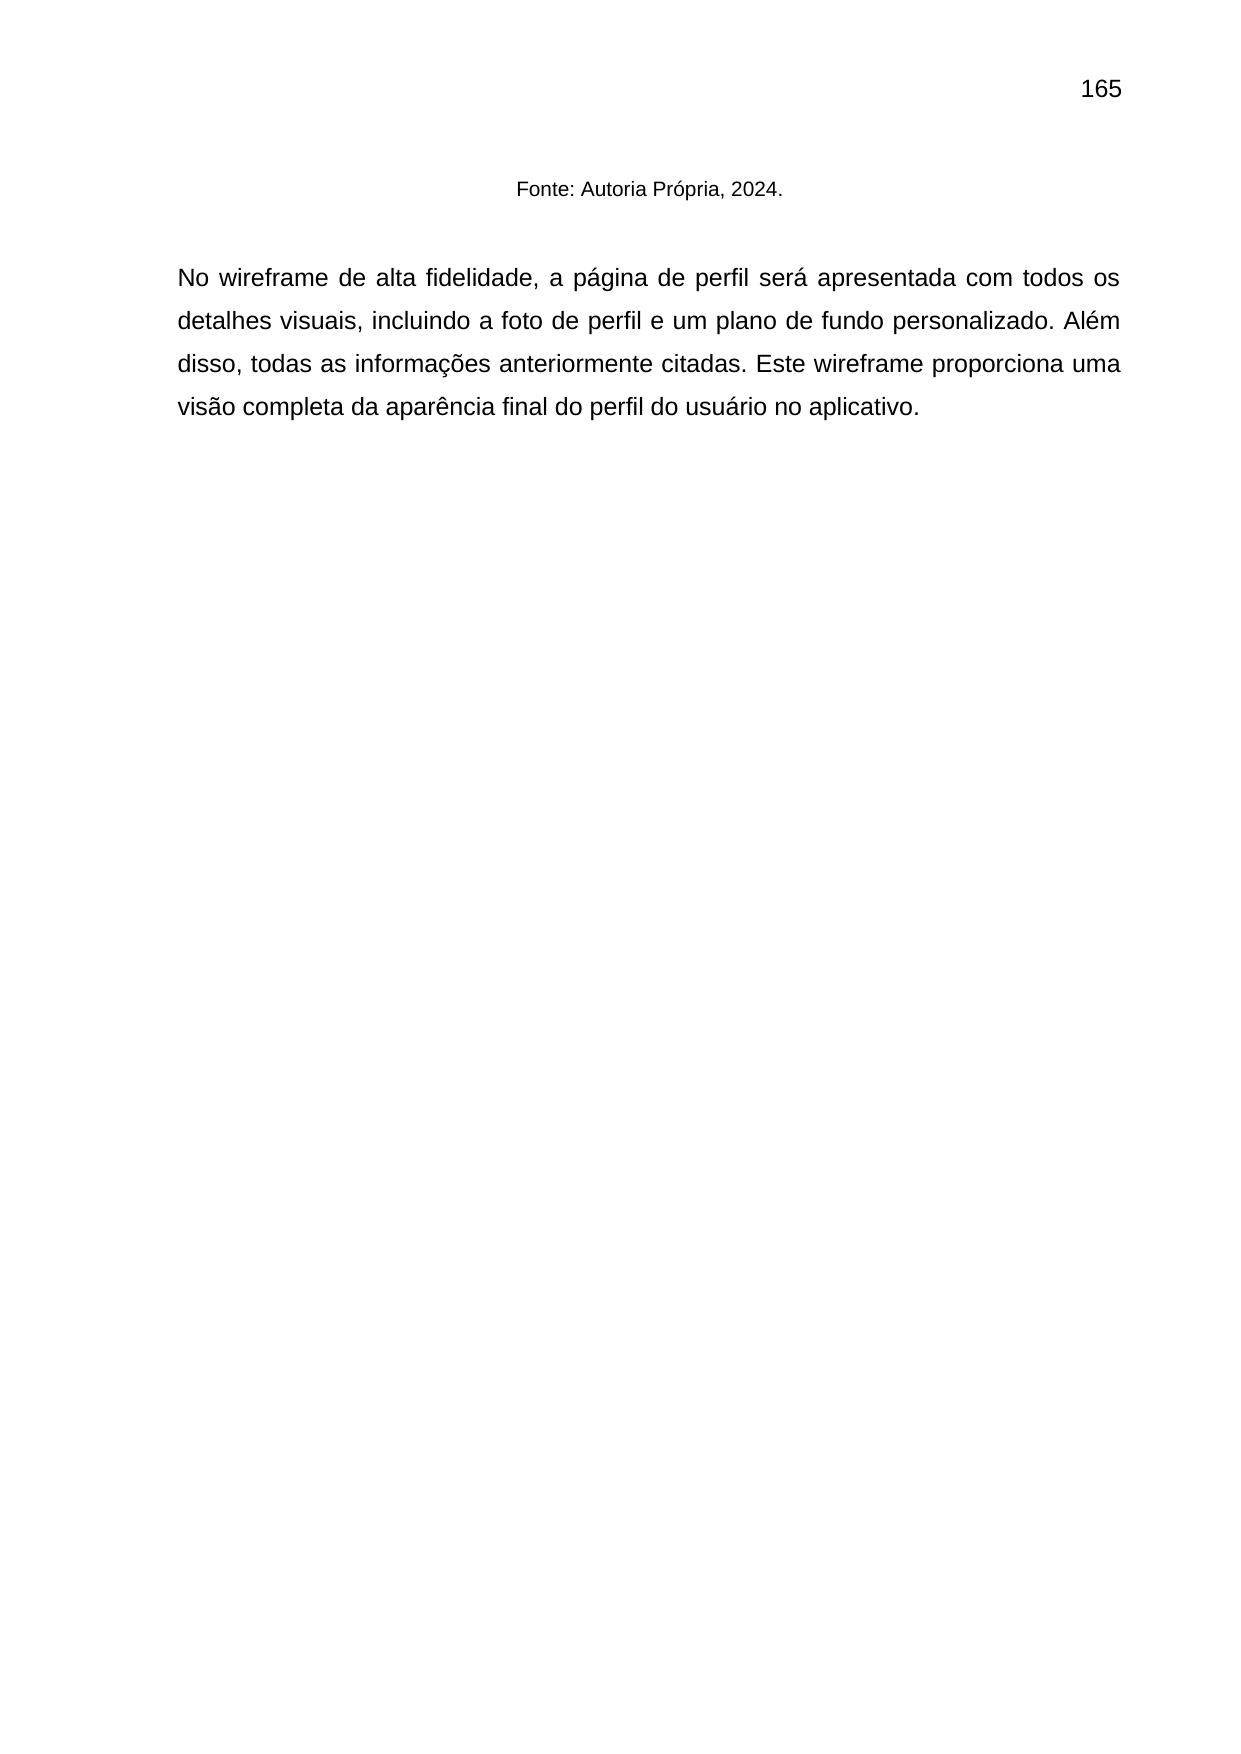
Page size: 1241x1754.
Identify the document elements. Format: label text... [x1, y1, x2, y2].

text No wireframe de alta fidelidade, a página de perfil será apresentada com todos os detalhes visuais, incluindo a foto de perfil e um plano de fundo personalizado. Além disso, todas as informações anteriormente citadas. Este wireframe proporciona uma visão completa da aparência final do perfil do usuário no aplicativo. [177, 263, 1122, 421]
text Fonte: Autoria Própria, 2024. [177, 177, 1122, 201]
